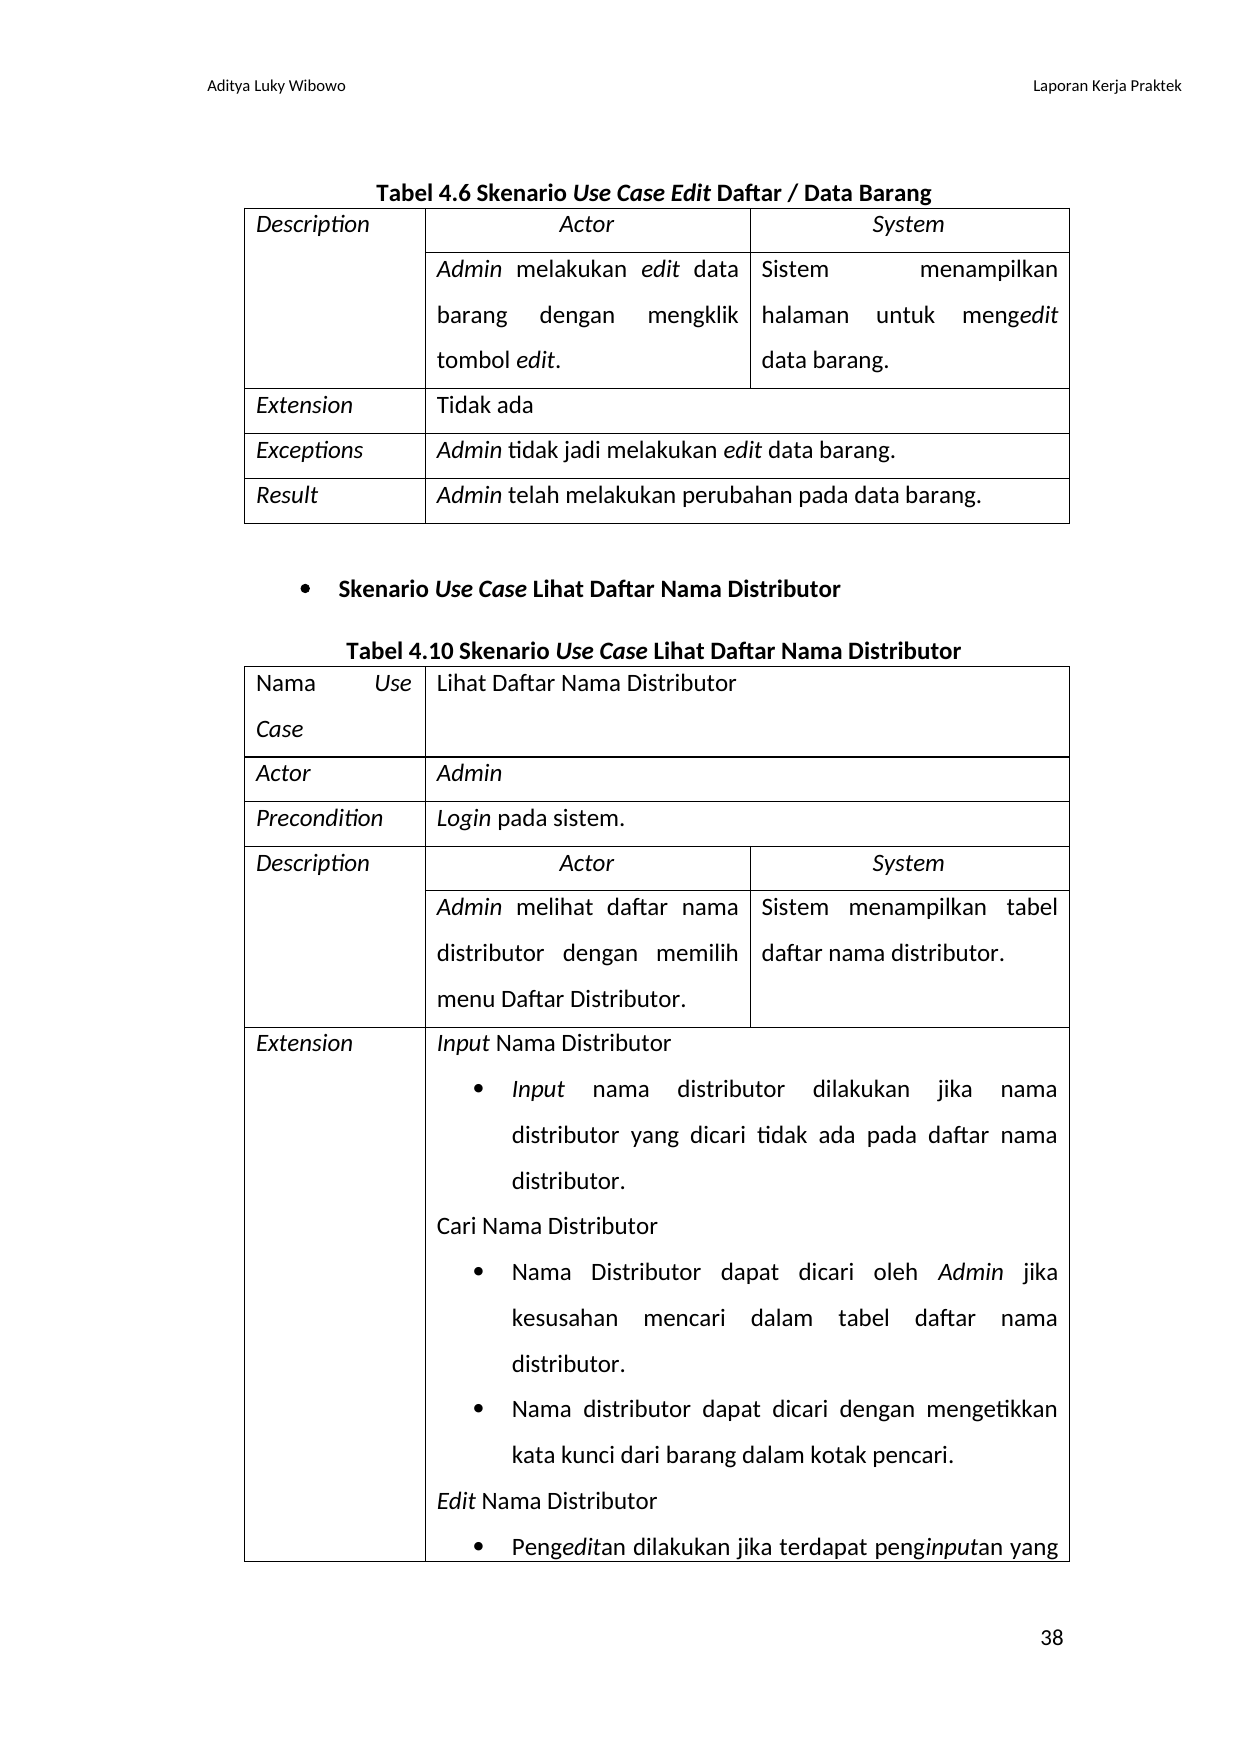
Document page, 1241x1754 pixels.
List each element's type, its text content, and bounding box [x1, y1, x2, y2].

table_cell Login pada sistem. [426, 802, 1069, 846]
table_cell Admin [426, 758, 1069, 801]
table_cell Admin melihat daftar nama distributor dengan memilih menu Daftar Distributor. [426, 891, 750, 1027]
table_cell System [751, 847, 1069, 890]
table_cell Description [245, 847, 425, 1027]
table_cell Sistem menampilkan tabel daftar nama distributor. [751, 891, 1069, 1027]
table_cell Actor [245, 758, 425, 801]
table_cell Admin telah melakukan perubahan pada data barang. [426, 479, 1069, 522]
table_header System [751, 209, 1069, 252]
table_cell Sistem menampilkan halaman untuk mengedit data barang. [751, 253, 1069, 388]
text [244, 177, 1063, 207]
table_cell Tidak ada [426, 389, 1069, 433]
table_cell Extension [245, 389, 425, 433]
table_cell Actor [426, 847, 750, 890]
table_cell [426, 1028, 1069, 1561]
table_header Nama Use Case [245, 667, 425, 756]
table_header Actor [426, 209, 750, 252]
table_cell Result [245, 479, 425, 522]
table_cell Precondition [245, 802, 425, 846]
table_header Description [245, 209, 425, 388]
table_header Lihat Daftar Nama Distributor [426, 667, 1069, 756]
table_cell Extension [245, 1028, 425, 1561]
list Skenario Use Case Lihat Daftar Nama Distributor [301, 573, 1063, 603]
table_cell Admin tidak jadi melakukan edit data barang. [426, 434, 1069, 478]
table_cell Admin melakukan edit data barang dengan mengklik tombol edit. [426, 253, 750, 388]
table_cell Exceptions [245, 434, 425, 478]
